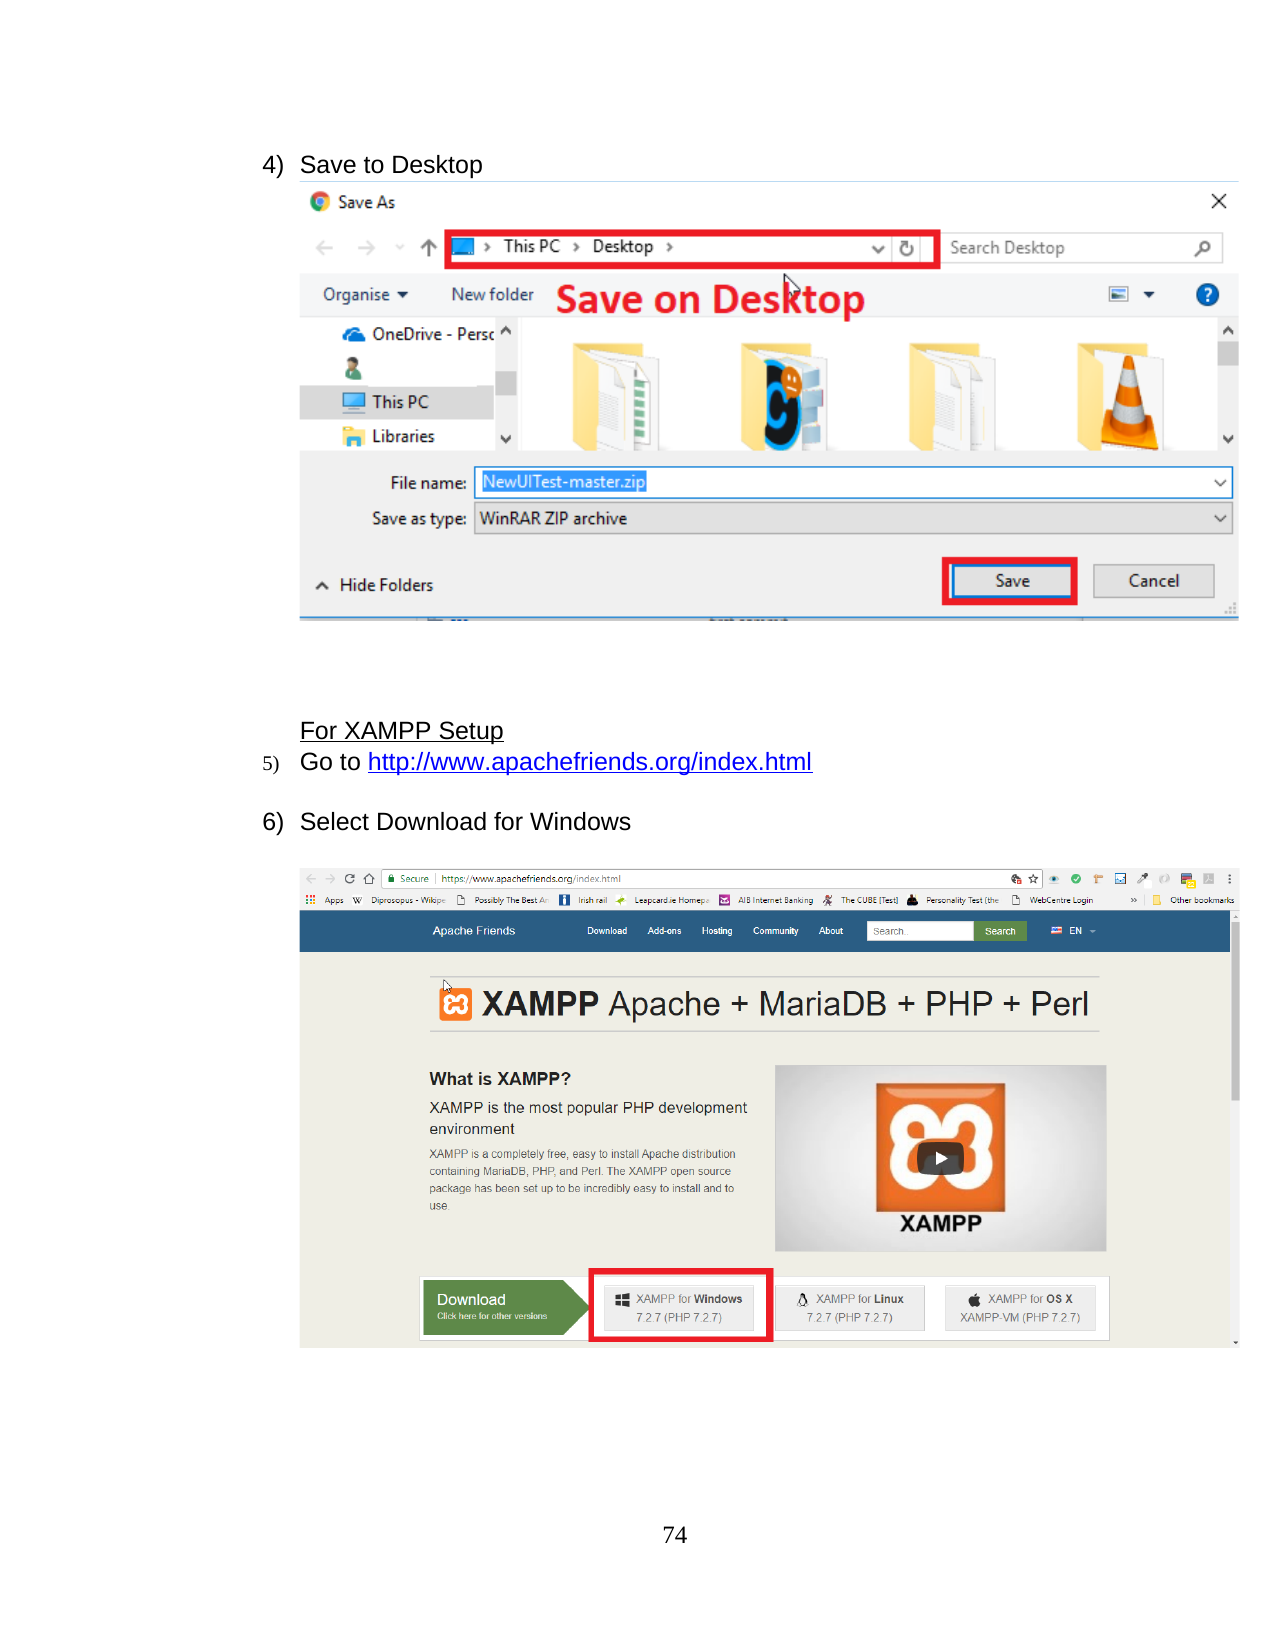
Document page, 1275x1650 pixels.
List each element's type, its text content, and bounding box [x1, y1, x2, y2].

picture [299, 868, 1240, 1348]
list For XAMPP Setup [299, 649, 1125, 744]
list Go to http://www.apachefriends.org/index.html [262, 747, 1125, 776]
list Save to Desktop [262, 150, 1125, 179]
list Select Download for Windows [262, 807, 1125, 835]
picture [299, 181, 1239, 621]
